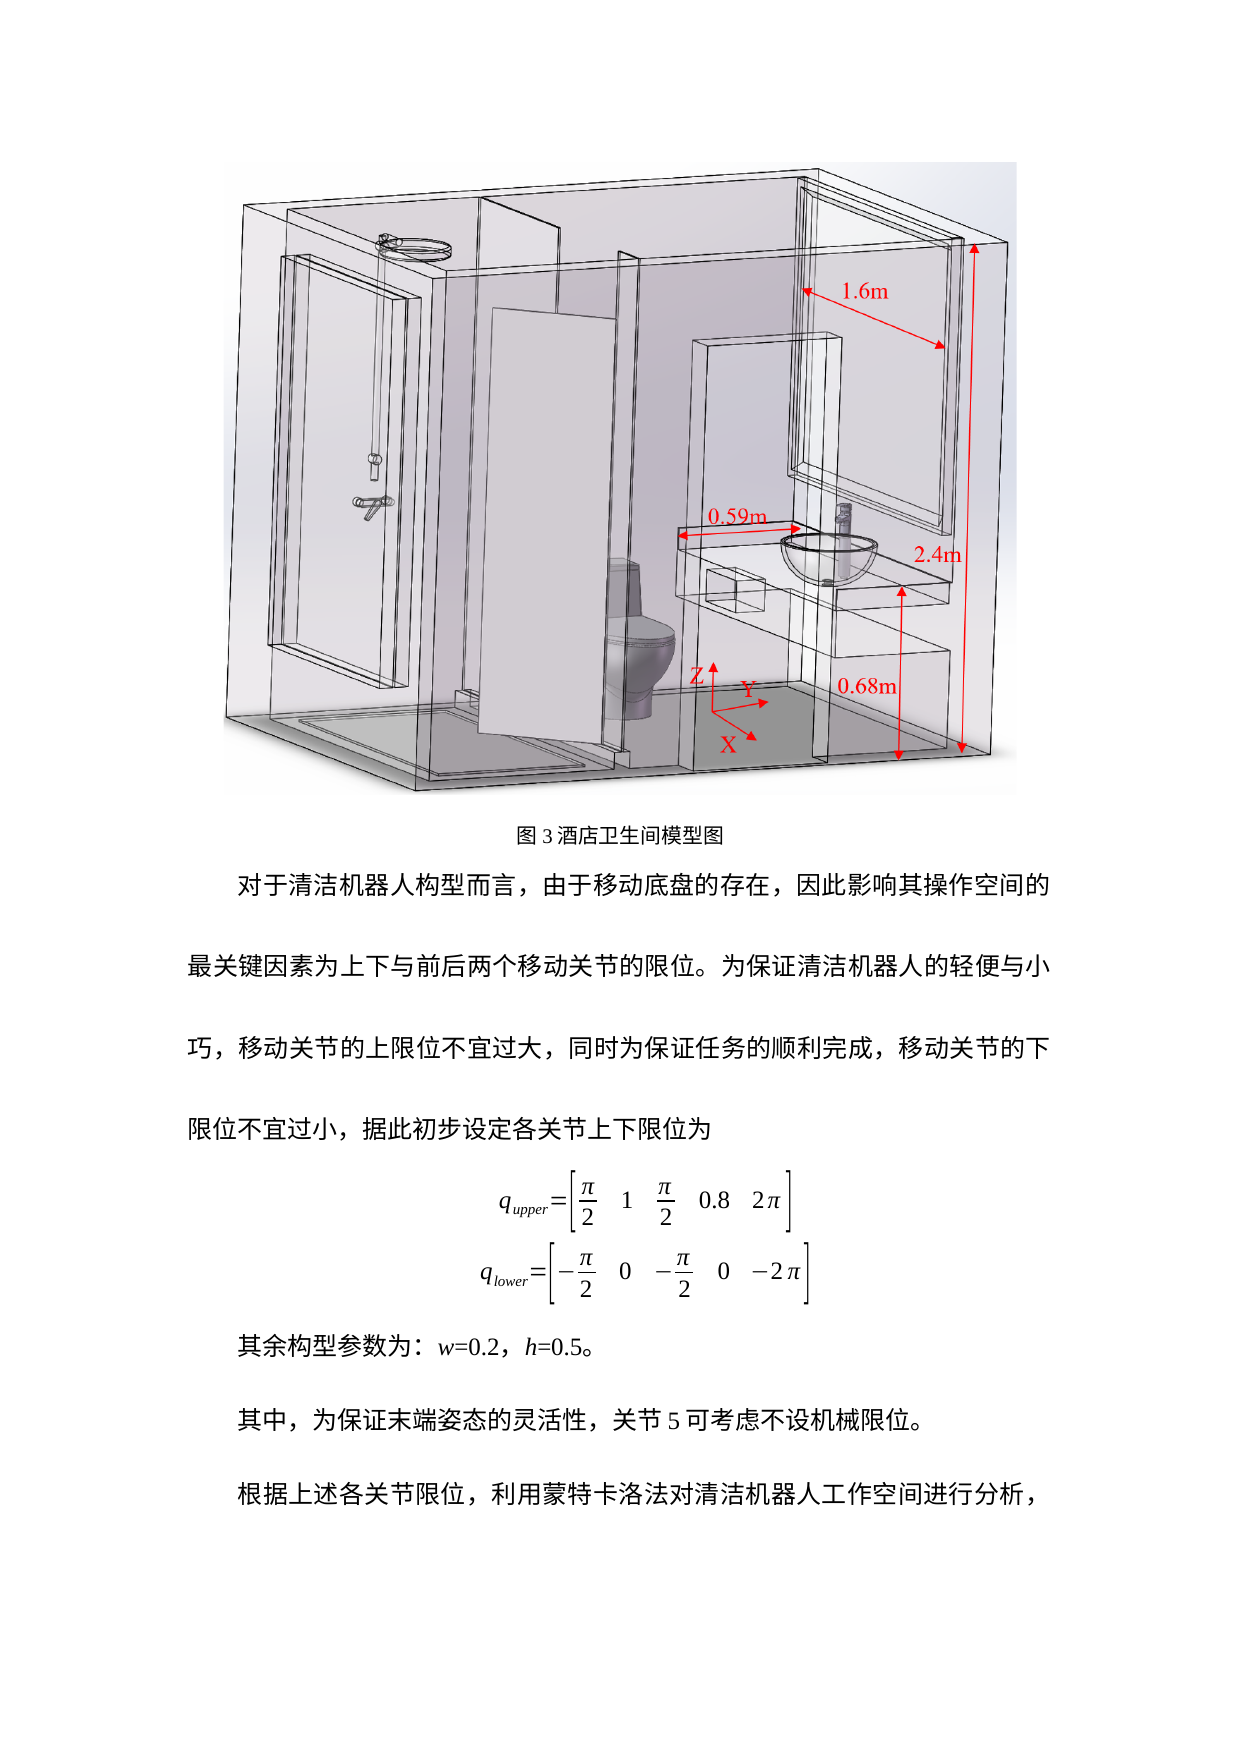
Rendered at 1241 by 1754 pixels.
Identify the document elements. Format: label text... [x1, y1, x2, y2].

text 其中，为保证末端姿态的灵活性，关节5可考虑不设机械限位。 [187, 1386, 1053, 1451]
picture [223, 162, 1017, 795]
text 图 3 酒店卫生间模型图 [187, 819, 1053, 851]
text 其余构型参数为：w=0.2，h=0.5。 [187, 1312, 1053, 1377]
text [187, 1460, 1053, 1525]
text 对于清洁机器人构型而言，由于移动底盘的存在，因此影响其操作空间的最关键因素为上下与前后两个移动关节的限位。为保证清洁机器人的轻便与小巧，移动关节的上限位不宜过大，同时为保证任务的顺利完成，移动关节的下限位不宜过小，据此初步设定各关节上下限位为 [187, 851, 1053, 1160]
